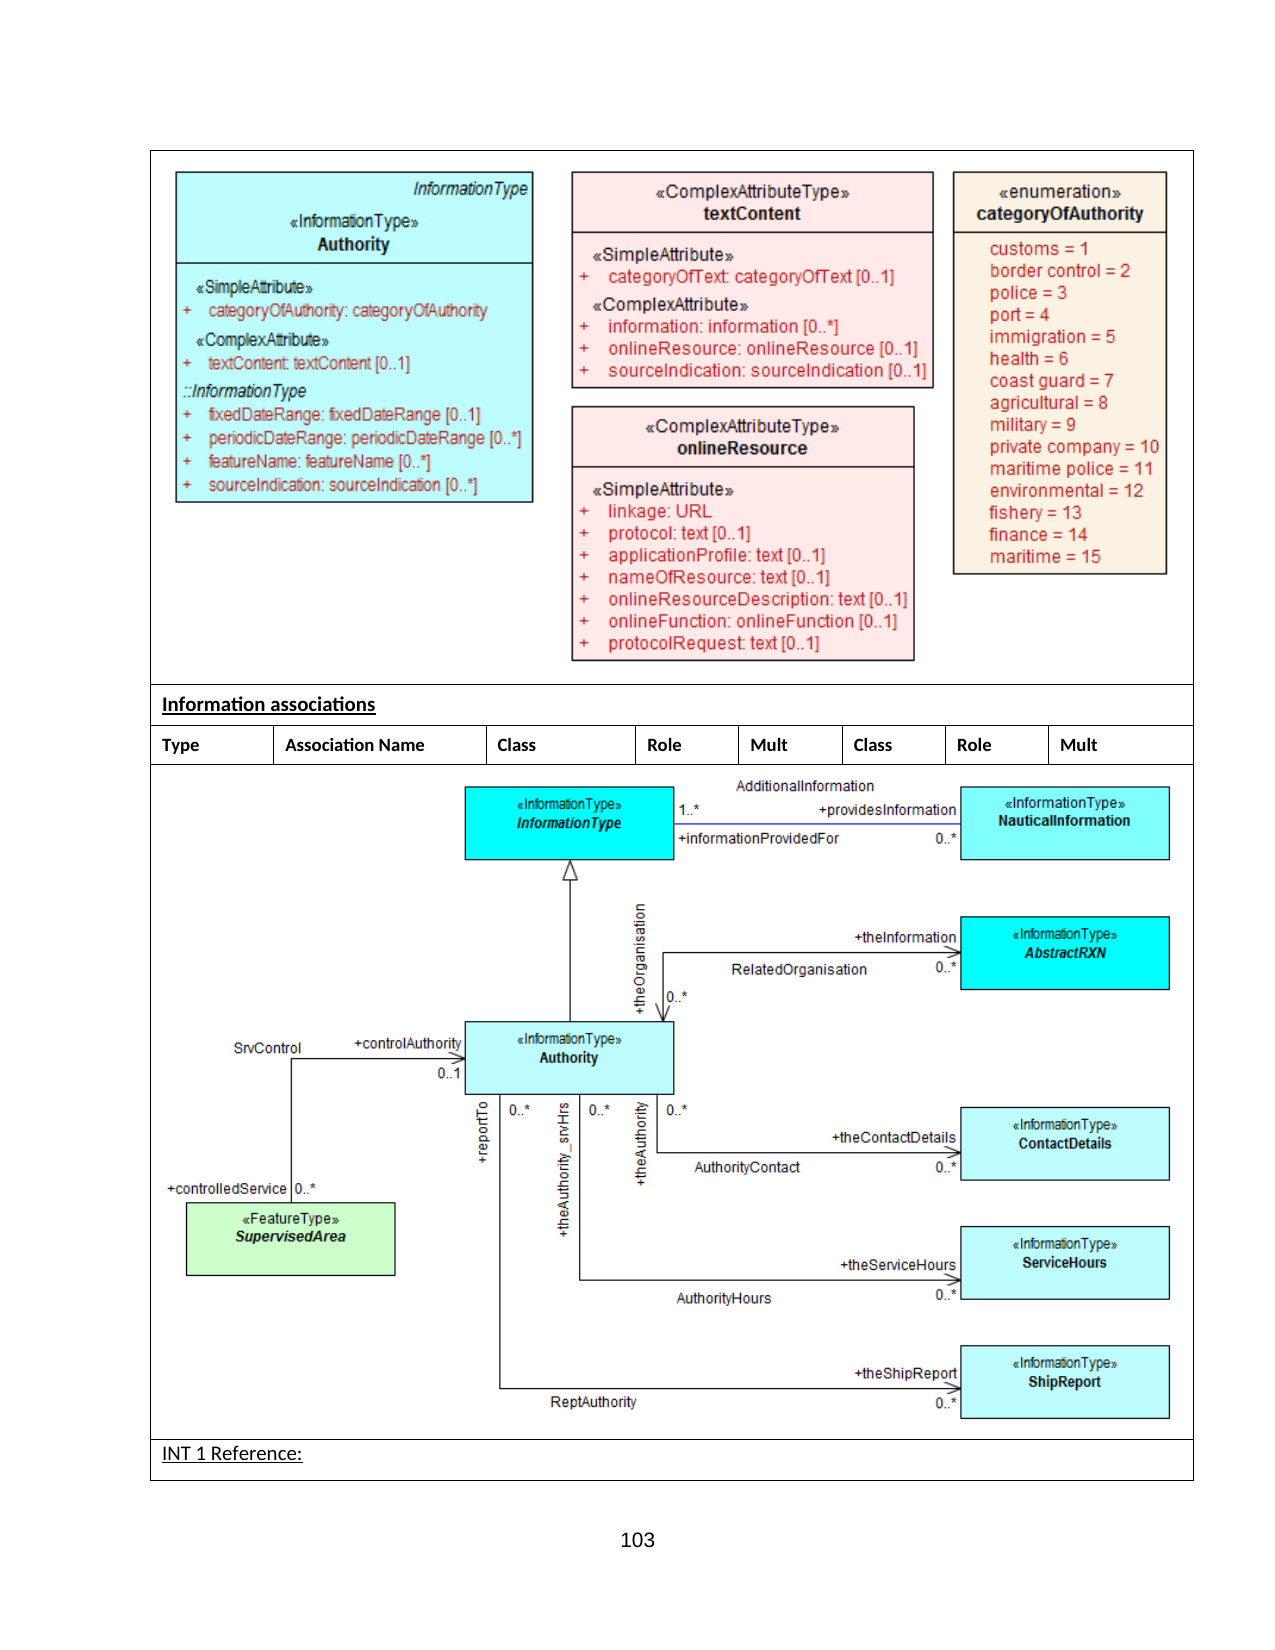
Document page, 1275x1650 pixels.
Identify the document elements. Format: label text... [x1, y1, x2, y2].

table_cell Role [636, 726, 738, 764]
table_cell Type [151, 726, 273, 764]
table_cell Mult [739, 726, 842, 764]
picture [161, 157, 1182, 676]
table_cell Information associations [151, 685, 1193, 725]
table_cell [151, 151, 1193, 684]
table_cell Role [946, 726, 1048, 764]
table_cell Association Name [274, 726, 486, 764]
table_cell Class [843, 726, 945, 764]
table_cell [151, 765, 1193, 1439]
table_cell Mult [1049, 726, 1193, 764]
picture [161, 771, 1182, 1431]
table_cell Class [487, 726, 635, 764]
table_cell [151, 1440, 1193, 1480]
